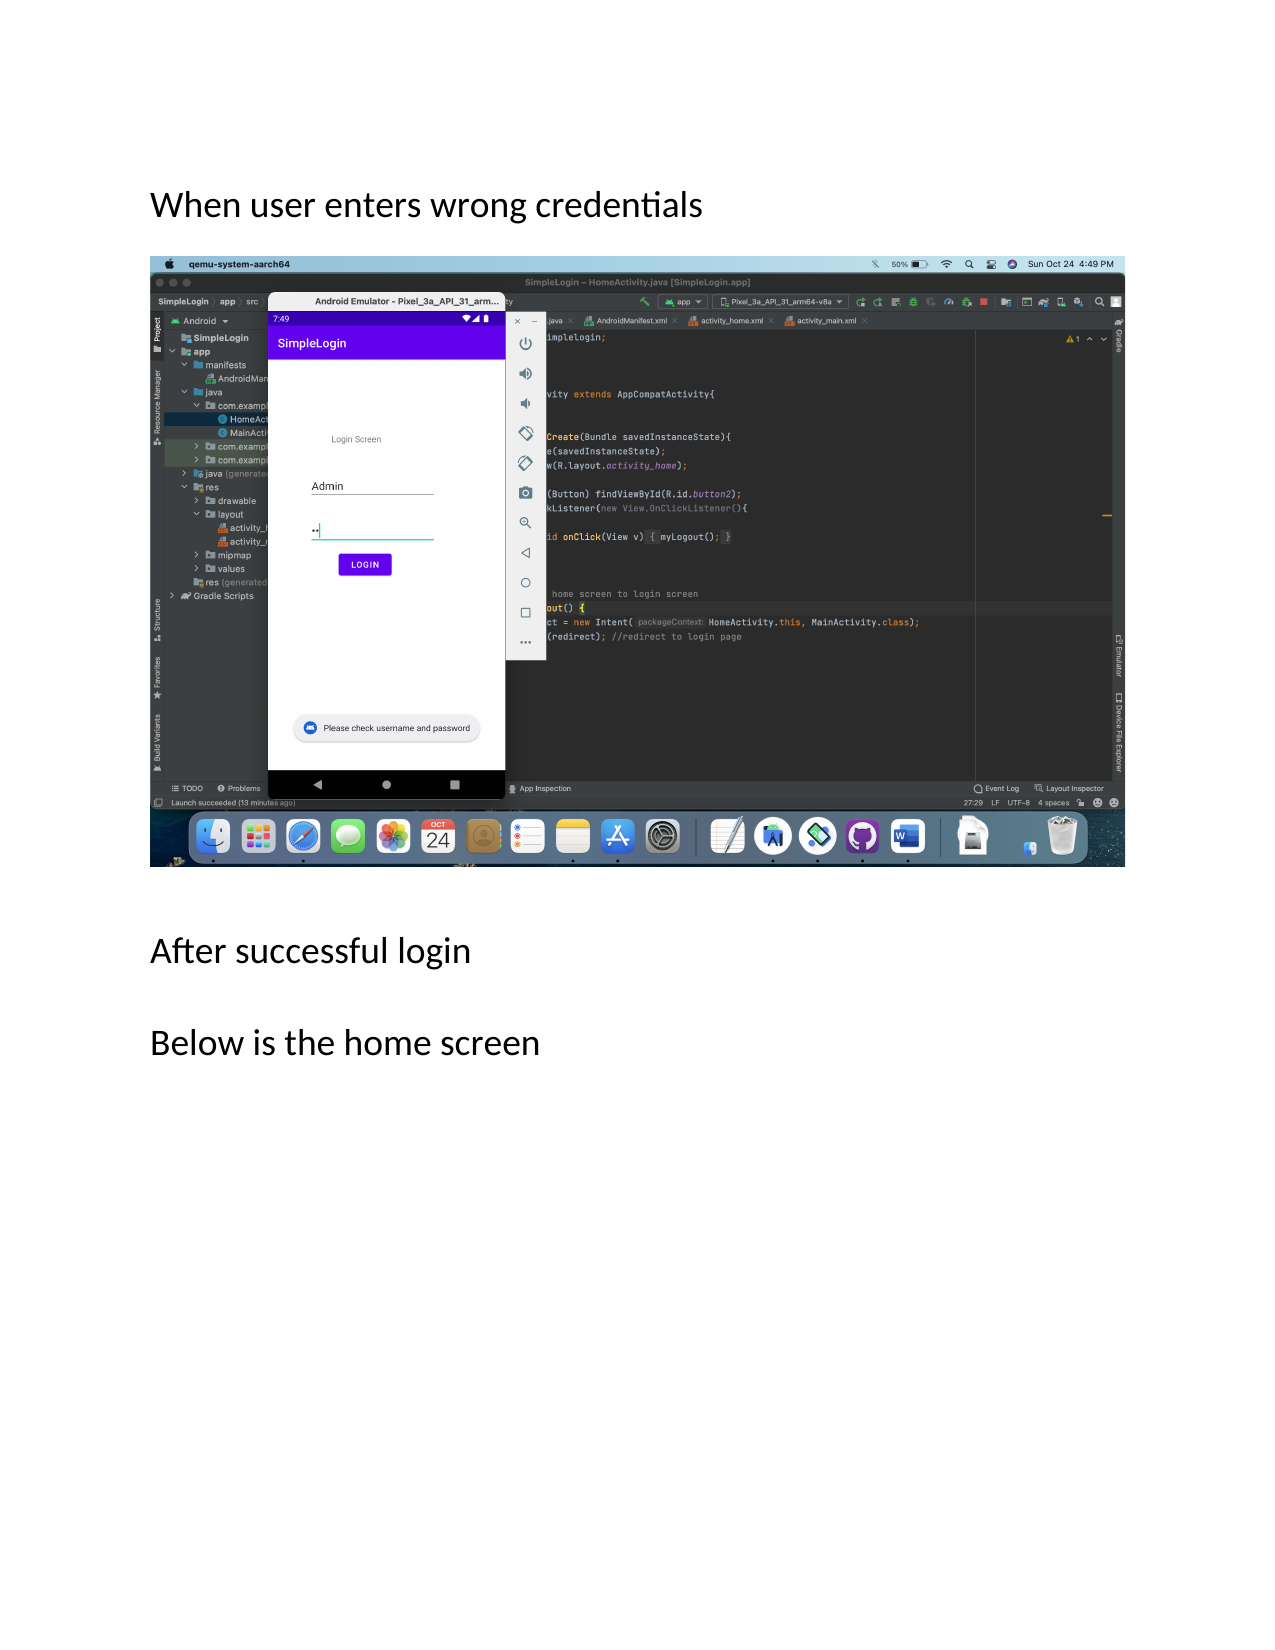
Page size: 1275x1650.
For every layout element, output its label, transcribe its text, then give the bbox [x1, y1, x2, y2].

text When user enters wrong credentials [150, 181, 1125, 226]
text After successful login [150, 927, 1125, 973]
text Below is the home screen [150, 1019, 1125, 1065]
picture [150, 256, 1125, 867]
